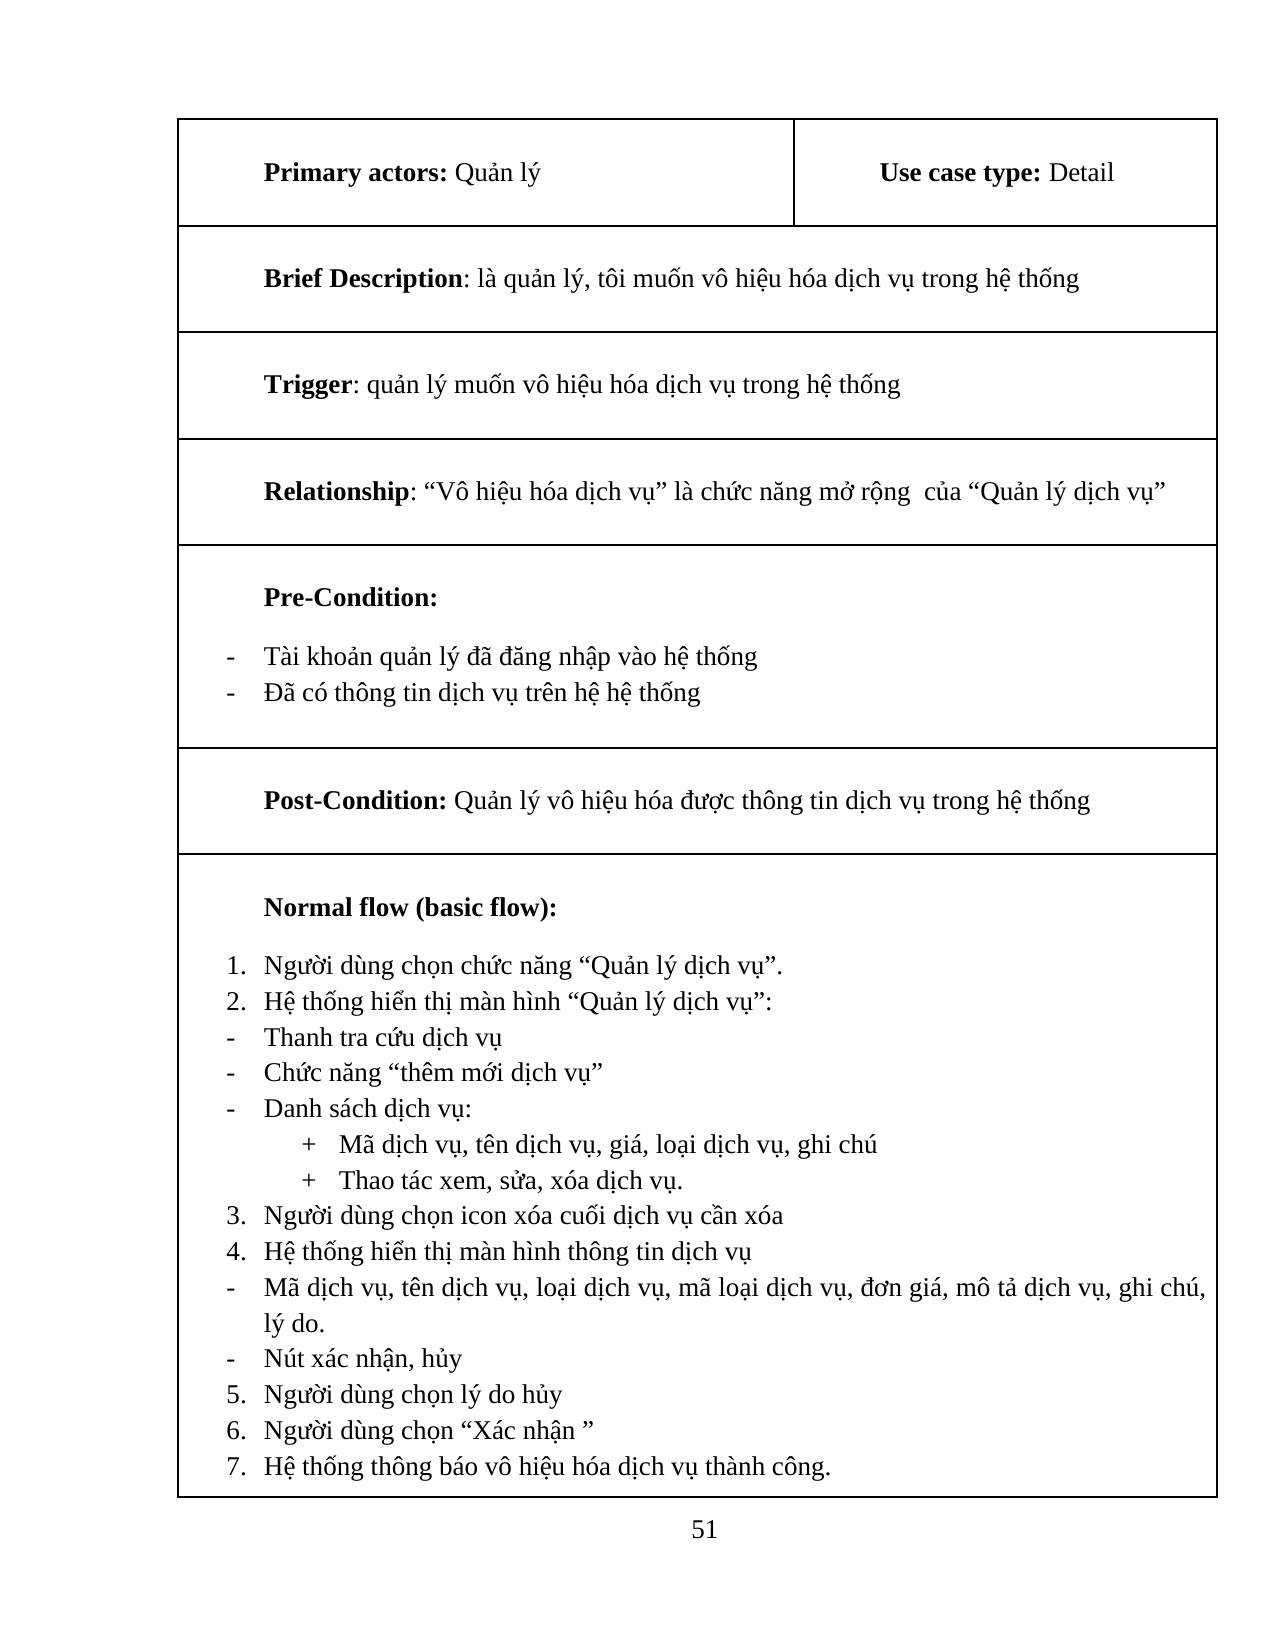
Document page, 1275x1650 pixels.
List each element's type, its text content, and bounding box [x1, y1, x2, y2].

table_cell Brief Description: là quản lý, tôi muốn vô hiệu hóa dịch vụ trong hệ thống [179, 227, 1216, 331]
table_cell Normal flow (basic flow): Người dùng chọn chức năng “Quản lý dịch vụ”. Hệ thống hiển thị màn hình “Quản lý dịch vụ”: Thanh tra cứu dịch vụ Chức năng “thêm mới dịch vụ” Danh sách dịch vụ: Mã dịch vụ, tên dịch vụ, giá, loại dịch vụ, ghi chú Thao tác xem, sửa, xóa dịch vụ. Người dùng chọn icon xóa cuối dịch vụ cần xóa Hệ thống hiển thị màn hình thông tin dịch vụ Mã dịch vụ, tên dịch vụ, loại dịch vụ, mã loại dịch vụ, đơn giá, mô tả dịch vụ, ghi chú, lý do. Nút xác nhận, hủy Người dùng chọn lý do hủy Người dùng chọn “Xác nhận ” Hệ thống thông báo vô hiệu hóa dịch vụ thành công. [179, 855, 1216, 1496]
table_cell Primary actors: Quản lý [179, 120, 793, 224]
table_cell Post-Condition: Quản lý vô hiệu hóa được thông tin dịch vụ trong hệ thống [179, 749, 1216, 853]
table_cell Relationship: “Vô hiệu hóa dịch vụ” là chức năng mở rộng của “Quản lý dịch vụ” [179, 440, 1216, 544]
table_cell Trigger: quản lý muốn vô hiệu hóa dịch vụ trong hệ thống [179, 333, 1216, 437]
table_cell Pre-Condition: Tài khoản quản lý đã đăng nhập vào hệ thống Đã có thông tin dịch vụ trên hệ hệ thống [179, 546, 1216, 747]
table_cell Use case type: Detail [795, 120, 1216, 224]
